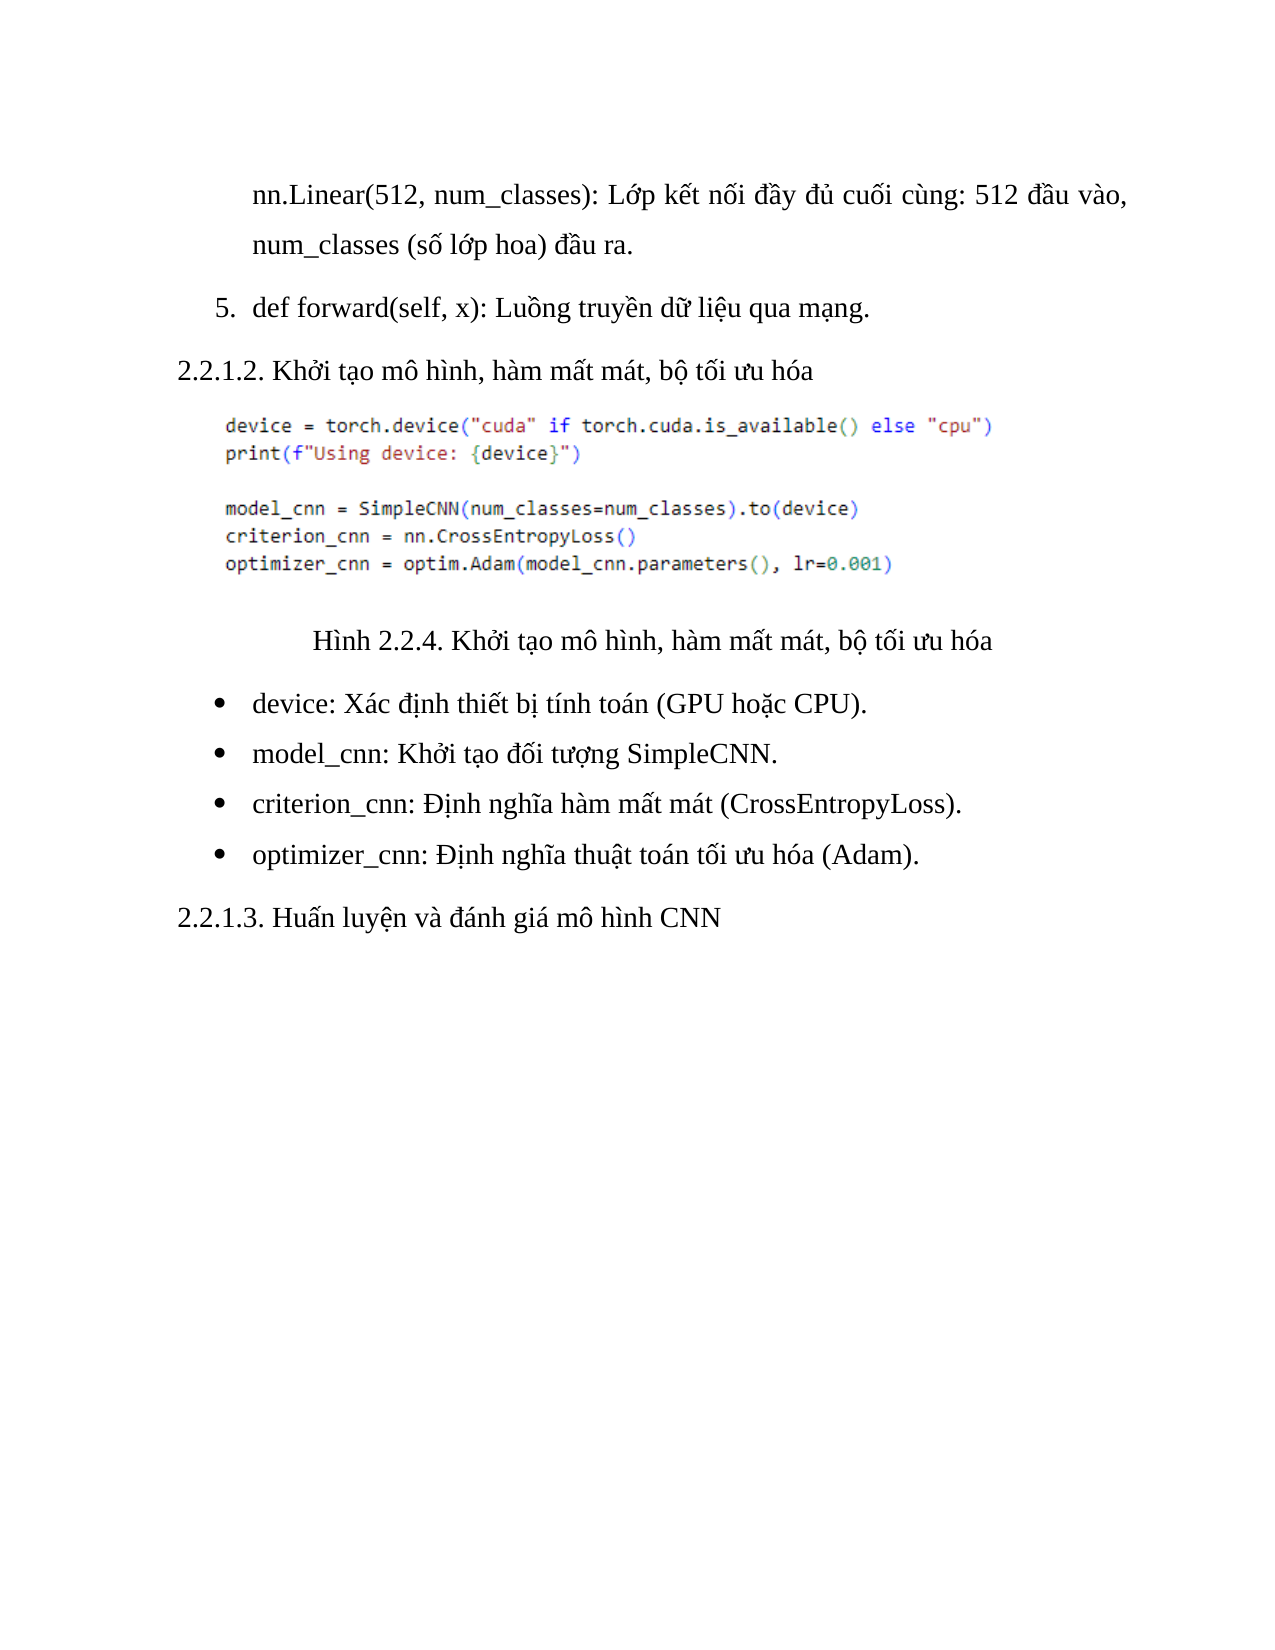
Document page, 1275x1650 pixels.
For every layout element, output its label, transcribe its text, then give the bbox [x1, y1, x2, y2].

list criterion_cnn: Định nghĩa hàm mất mát (CrossEntropyLoss). [214, 787, 1128, 820]
list model_cnn: Khởi tạo đối tượng SimpleCNN. [214, 736, 1128, 770]
picture [214, 415, 1190, 595]
list optimizer_cnn: Định nghĩa thuật toán tối ưu hóa (Adam). [214, 837, 1128, 871]
text Hình 2.2.4. Khởi tạo mô hình, hàm mất mát, bộ tối ưu hóa [177, 623, 1128, 656]
list def forward(self, x): Luồng truyền dữ liệu qua mạng. [214, 290, 1128, 324]
text nn.Linear(512, num_classes): Lớp kết nối đầy đủ cuối cùng: 512 đầu vào, num_classes (số lớp hoa) đầu ra. [252, 177, 1128, 261]
text 2.2.1.2. Khởi tạo mô hình, hàm mất mát, bộ tối ưu hóa [177, 353, 1128, 386]
list device: Xác định thiết bị tính toán (GPU hoặc CPU). [214, 686, 1128, 719]
text 2.2.1.3. Huấn luyện và đánh giá mô hình CNN [177, 900, 1128, 933]
